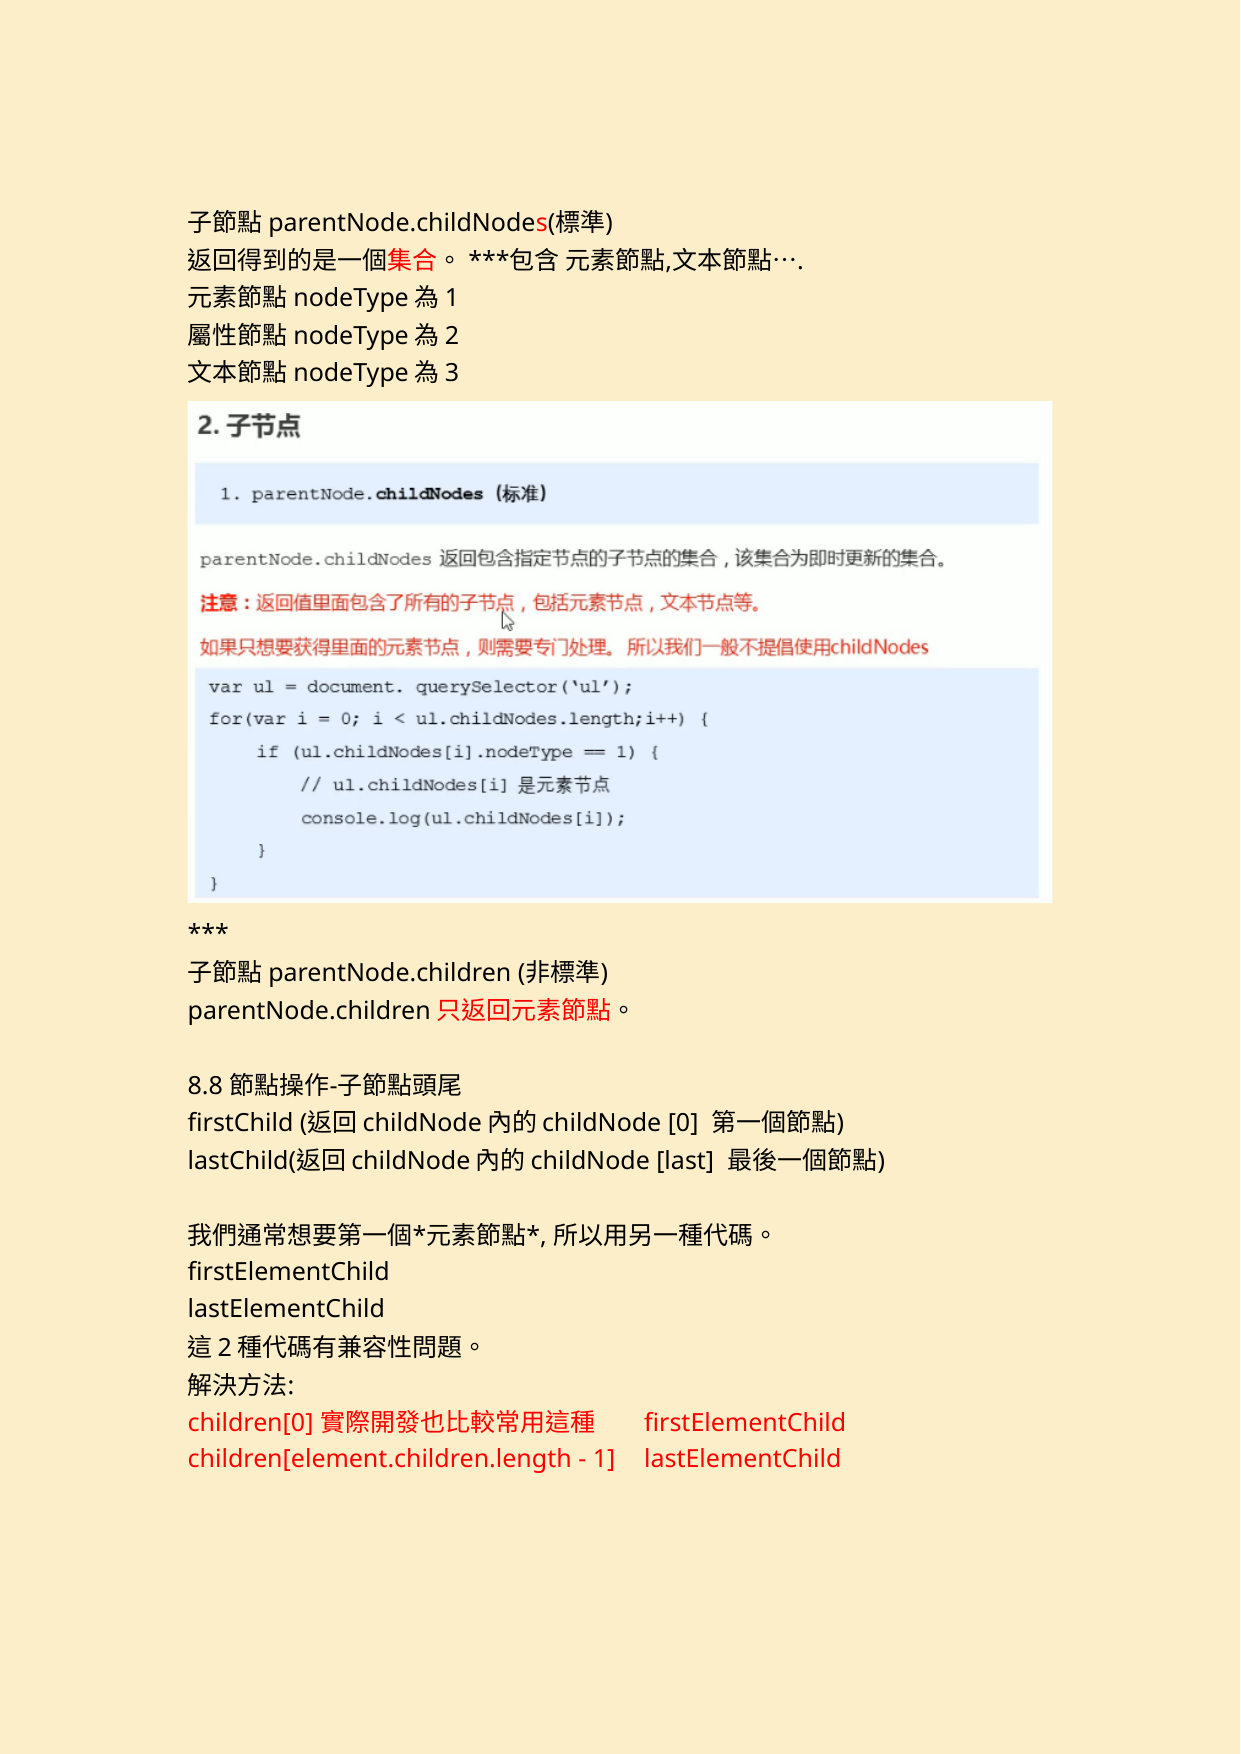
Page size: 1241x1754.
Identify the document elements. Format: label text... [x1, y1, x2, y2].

text parentNode.children只返回元素節點。 [187, 989, 1053, 1027]
text children[element.children.length - 1] lastElementChild [187, 1439, 1053, 1477]
text 返回得到的是一個集合。 ***包含 元素節點,文本節點…. [187, 239, 1053, 277]
text 子節點 parentNode.childNodes(標準) [187, 202, 1053, 239]
text 這2種代碼有兼容性問題。 [187, 1327, 1053, 1364]
text 屬性節點 nodeType為 2 [187, 314, 1053, 352]
text lastElementChild [187, 1289, 1053, 1327]
text *** [187, 914, 1053, 952]
text 子節點 parentNode.children (非標準) [187, 952, 1053, 989]
text 我們通常想要第一個*元素節點*, 所以用另一種代碼。 [187, 1214, 1053, 1252]
text 元素節點 nodeType為 1 [187, 277, 1053, 314]
text firstChild (返回childNode內的childNode [0] 第一個節點) [187, 1102, 1053, 1139]
text lastChild(返回childNode內的childNode [last] 最後一個節點) [187, 1139, 1053, 1177]
text 文本節點 nodeType為 3 [187, 352, 1053, 389]
text 8.8 節點操作-子節點頭尾 [187, 1064, 1053, 1102]
text 解決方法: [187, 1364, 1053, 1402]
text children[0] 實際開發也比較常用這種 firstElementChild [187, 1402, 1053, 1439]
text firstElementChild [187, 1252, 1053, 1289]
picture [187, 401, 1053, 903]
